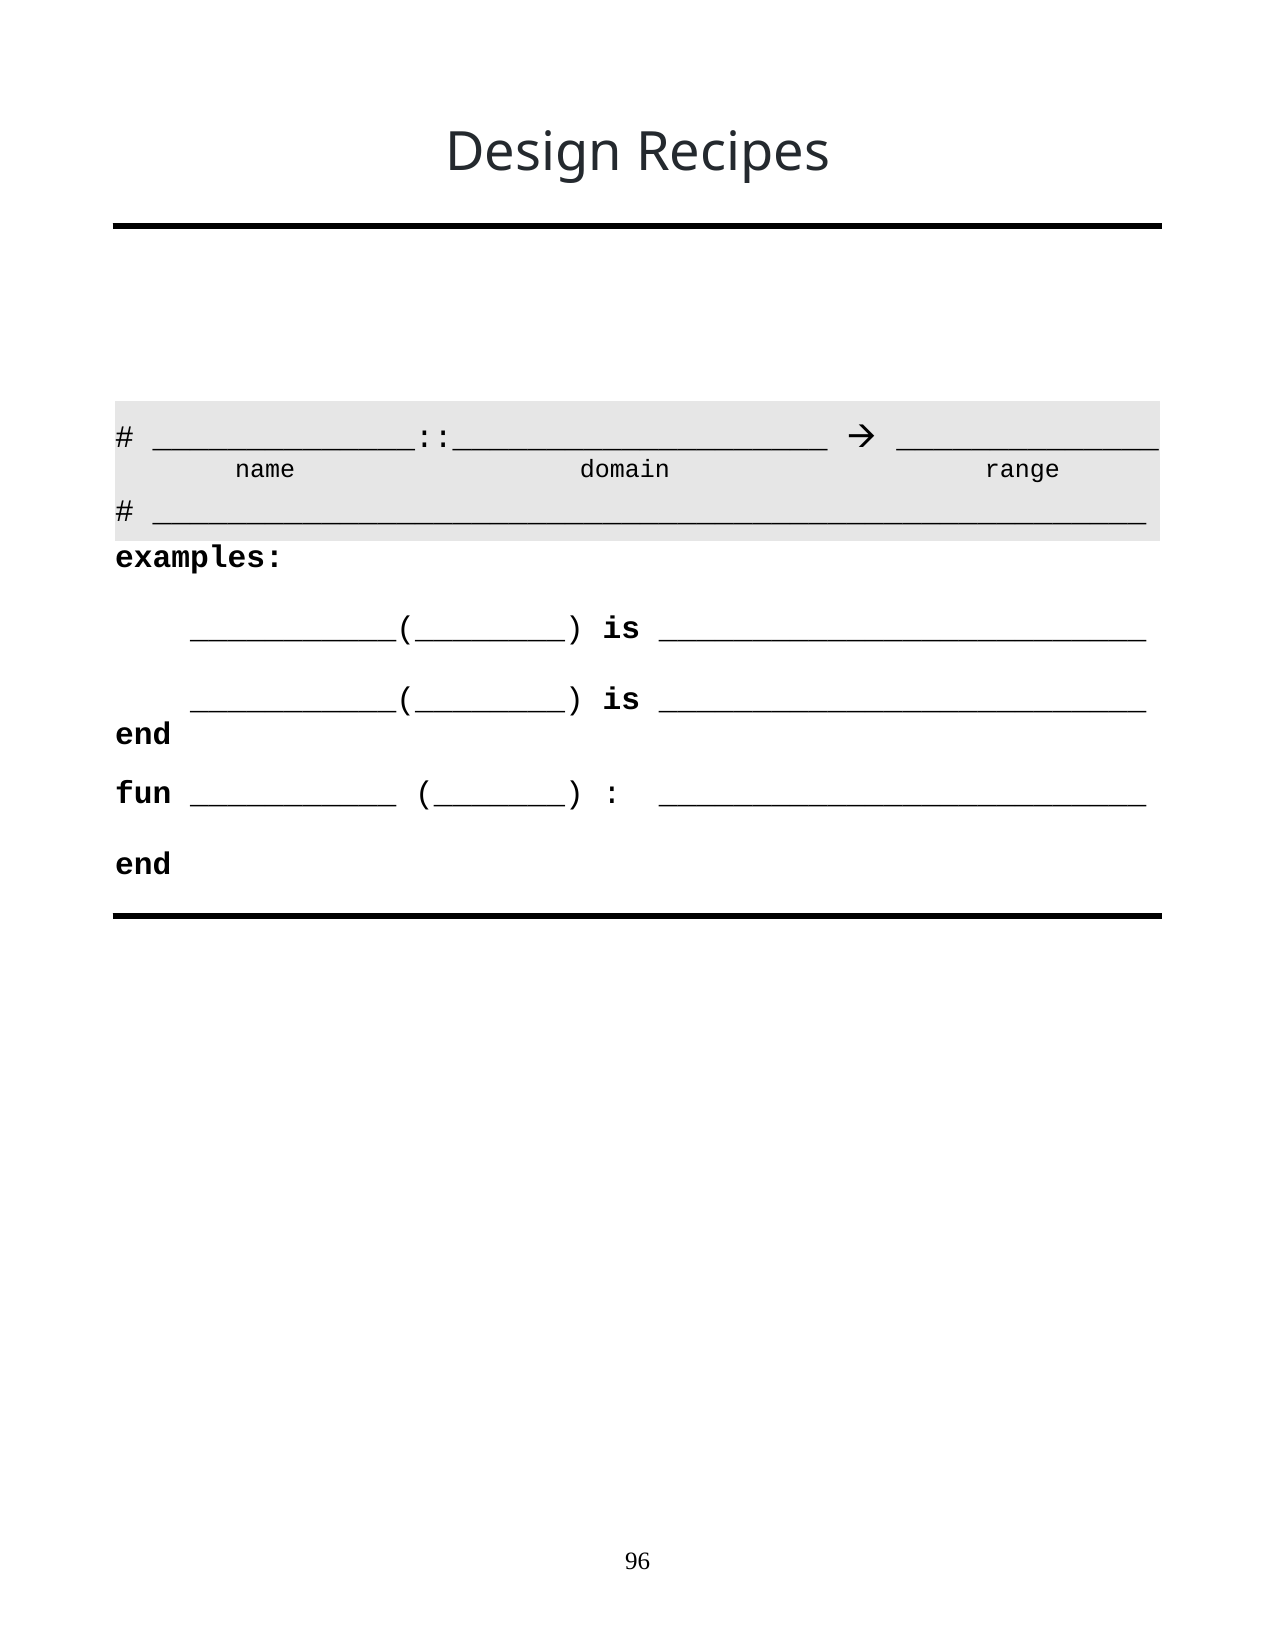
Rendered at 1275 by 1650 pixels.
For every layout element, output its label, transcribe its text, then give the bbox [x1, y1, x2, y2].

table_cell fun ___________ (_______) : __________________________ end [115, 754, 1158, 884]
table_cell examples: ___________(________) is __________________________ ___________(________) is __________________________ end [115, 541, 1158, 754]
subtitle Design Recipes [112, 112, 1162, 186]
table_header # ______________::____________________ ______________ name domain range # _____________________________________________________ [115, 401, 1160, 541]
